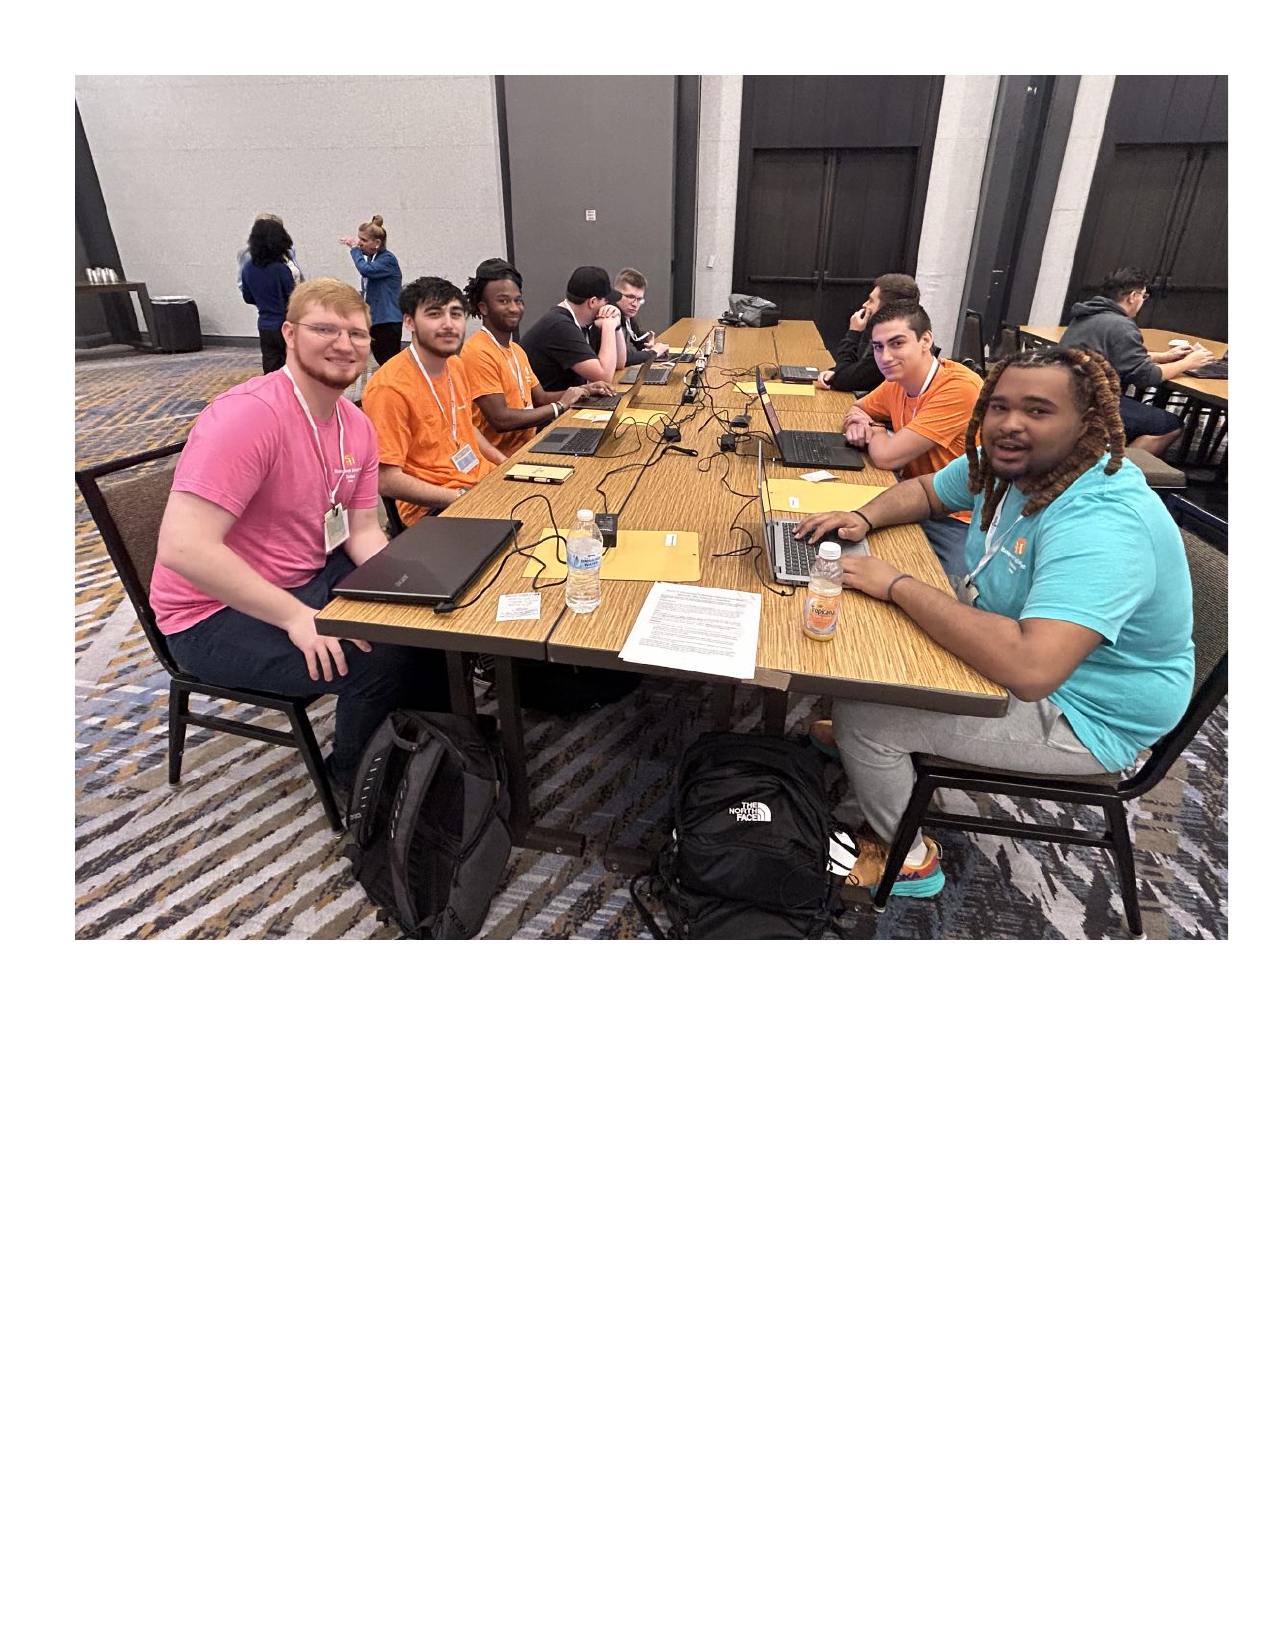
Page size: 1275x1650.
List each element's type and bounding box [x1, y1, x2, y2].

picture [75, 75, 1229, 940]
